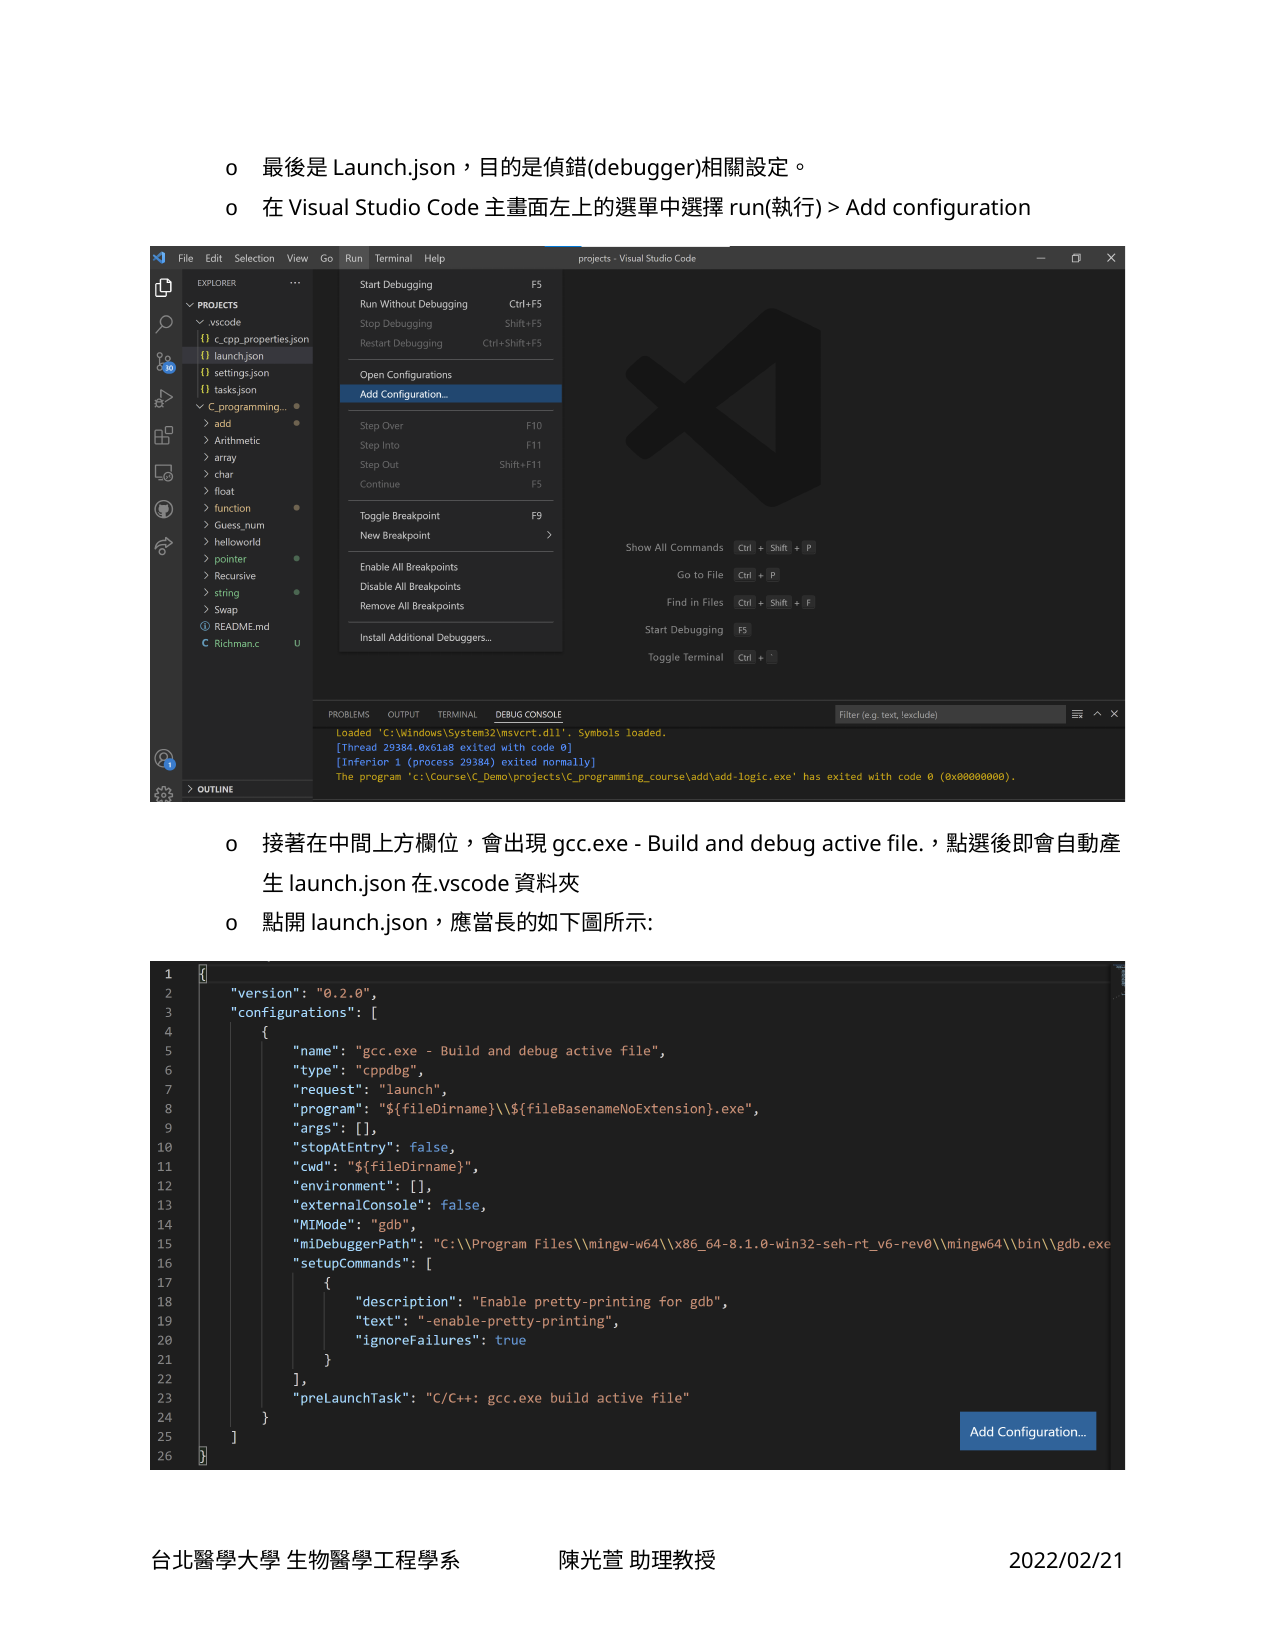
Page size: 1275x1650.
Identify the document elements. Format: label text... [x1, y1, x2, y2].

list 點開launch.json，應當長的如下圖所示: [225, 905, 1125, 937]
list 在Visual Studio Code主畫面左上的選單中選擇run(執行) > Add configuration [225, 190, 1125, 222]
picture [150, 961, 1125, 1470]
list 最後是Launch.json，目的是偵錯(debugger)相關設定。 [225, 150, 1125, 182]
list 接著在中間上方欄位，會出現 gcc.exe - Build and debug active file.，點選後即會自動產生launch.json在.vscode資料夾 [225, 826, 1125, 897]
picture [150, 246, 1125, 802]
